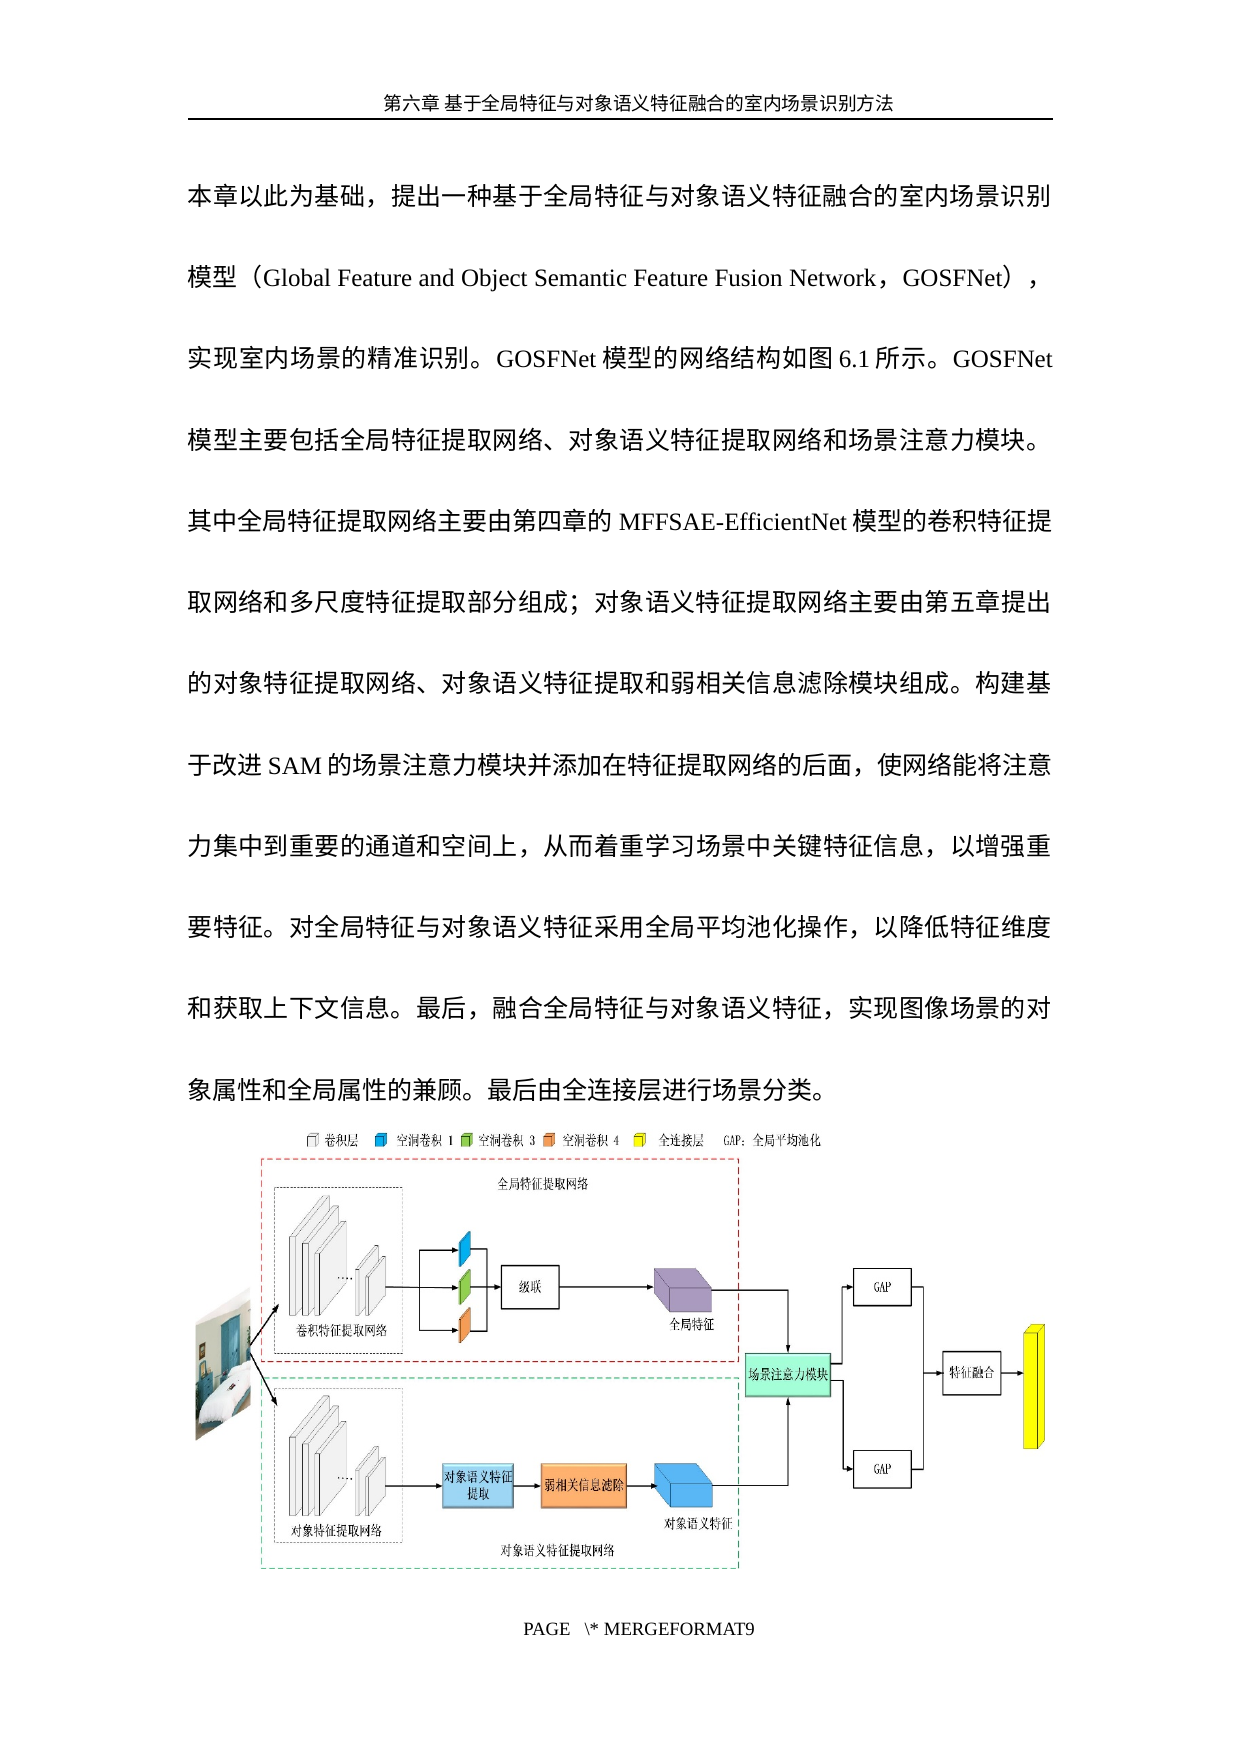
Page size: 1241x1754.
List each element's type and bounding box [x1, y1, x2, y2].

text [187, 162, 1053, 1121]
picture [195, 1129, 1045, 1569]
